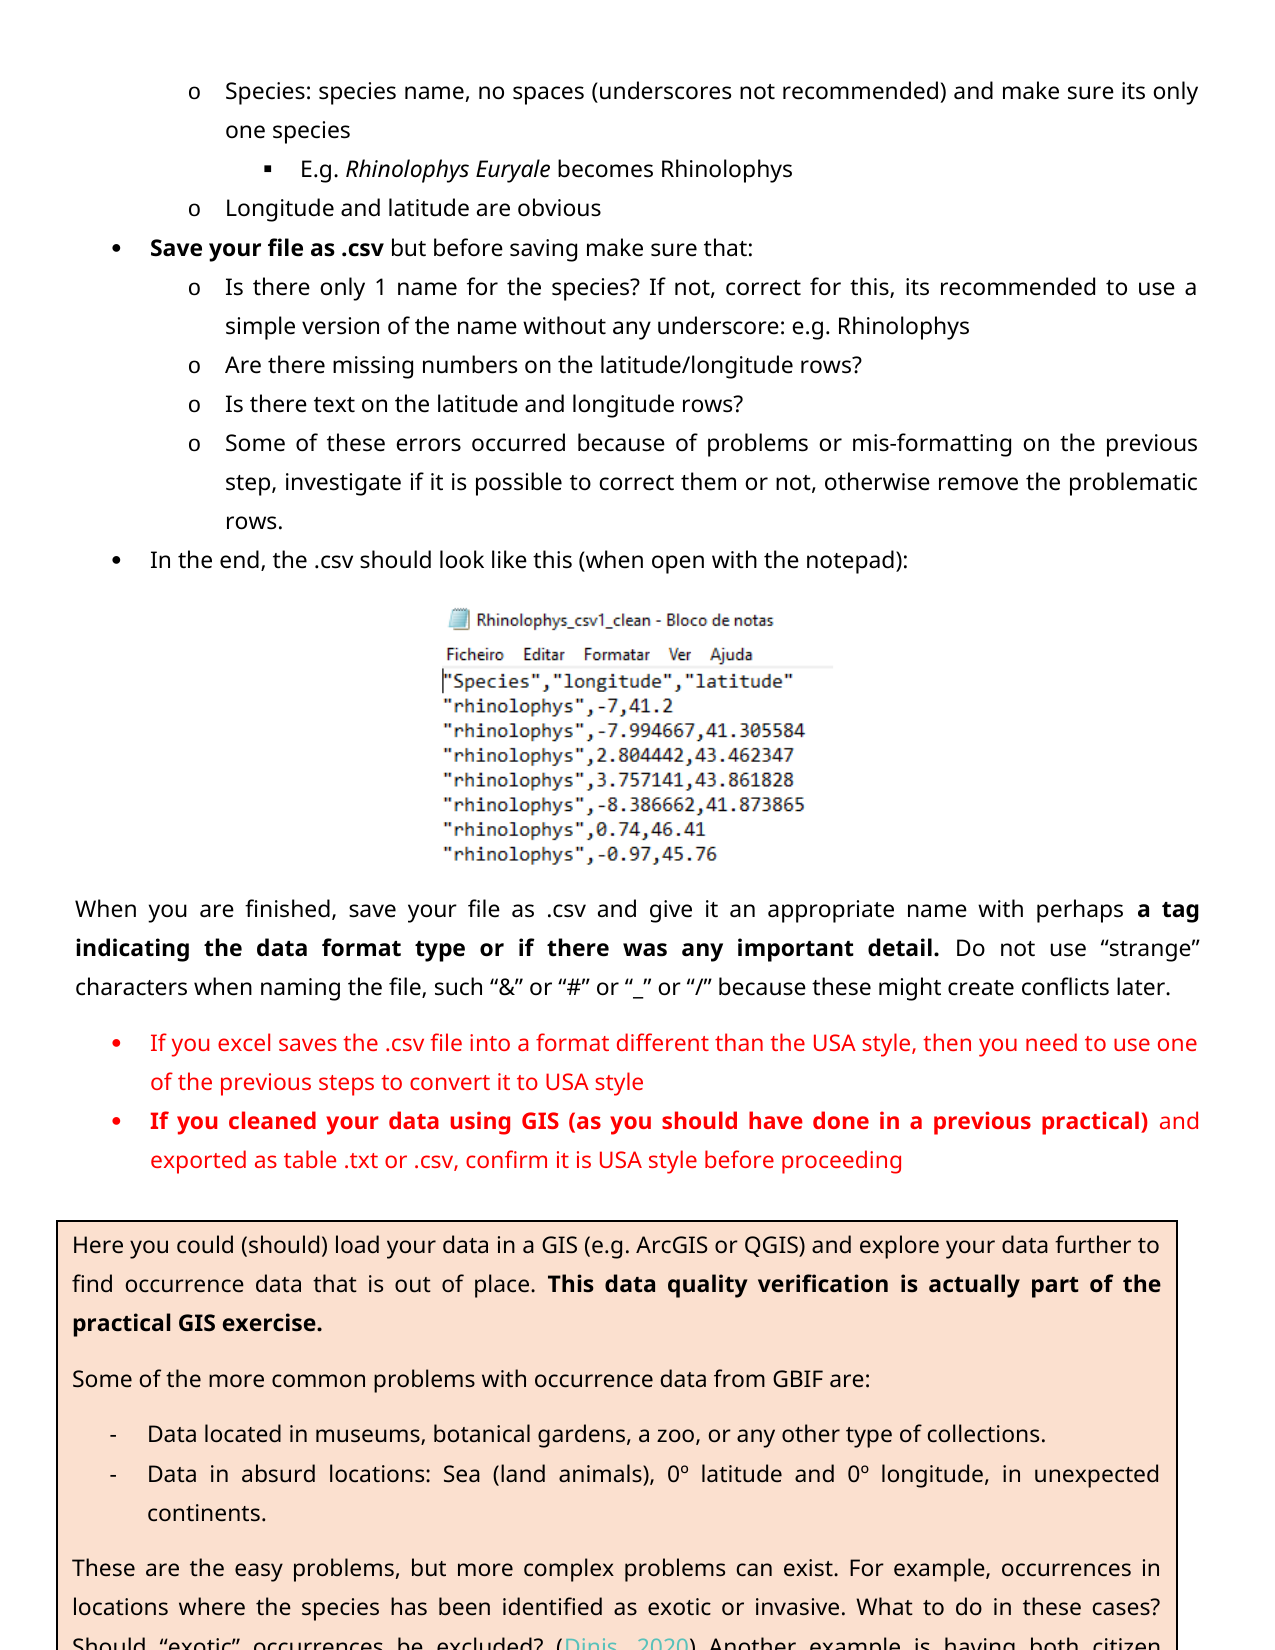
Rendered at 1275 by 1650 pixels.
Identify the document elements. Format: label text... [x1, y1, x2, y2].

picture [442, 600, 834, 869]
list Is there only 1 name for the species? If not, correct for this, its recommended to use a simple version of the name without any underscore: e.g. Rhinolophys [187, 271, 1200, 341]
list Is there text on the latitude and longitude rows? [187, 388, 1200, 419]
list E.g. Rhinolophys Euryale becomes Rhinolophys [262, 153, 1200, 184]
text When you are finished, save your file as .csv and give it an appropriate name with perhaps a tag indicating the data format type or if there was any important detail. Do not use “strange” characters when naming the file, such “&” or “#” or “_” or “/” because these might create conflicts later. [75, 893, 1200, 1002]
list In the end, the .csv should look like this (when open with the notepad): [112, 544, 1200, 576]
list If you cleaned your data using GIS (as you should have done in a previous practical) and exported as table .txt or .csv, confirm it is USA style before proceeding [112, 1105, 1200, 1175]
list Save your file as .csv but before saving make sure that: [112, 231, 1200, 263]
list Some of these errors occurred because of problems or mis-formatting on the previous step, investigate if it is possible to correct them or not, otherwise remove the problematic rows. [187, 427, 1200, 537]
list Species: species name, no spaces (underscores not recommended) and make sure its only one species [187, 75, 1200, 145]
list Longitude and latitude are obvious [187, 192, 1200, 224]
list If you excel saves the .csv file into a format different than the USA style, then you need to use one of the previous steps to convert it to USA style [112, 1027, 1200, 1097]
list Are there missing numbers on the latitude/longitude rows? [187, 349, 1200, 380]
